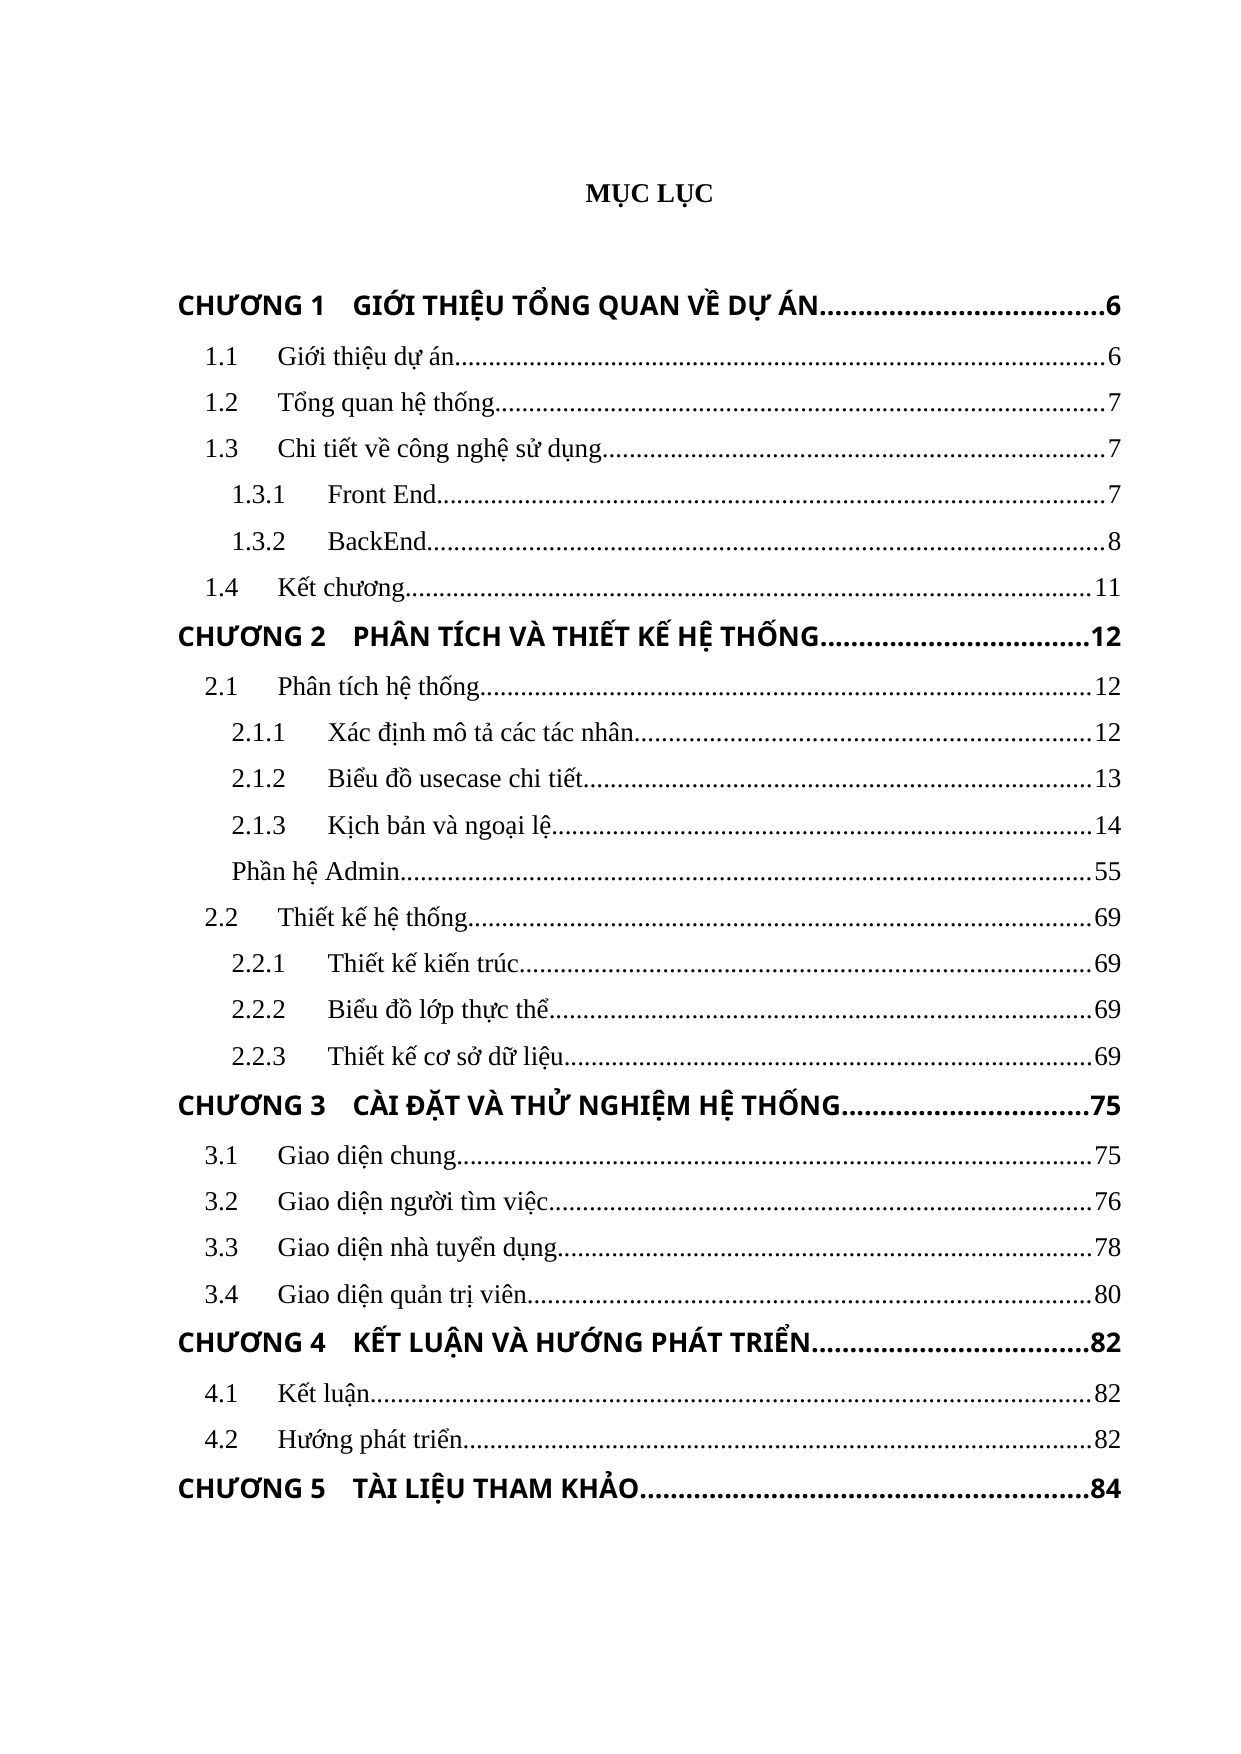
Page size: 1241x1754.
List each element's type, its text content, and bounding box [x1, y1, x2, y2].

text MỤC LỤC [177, 177, 1122, 208]
